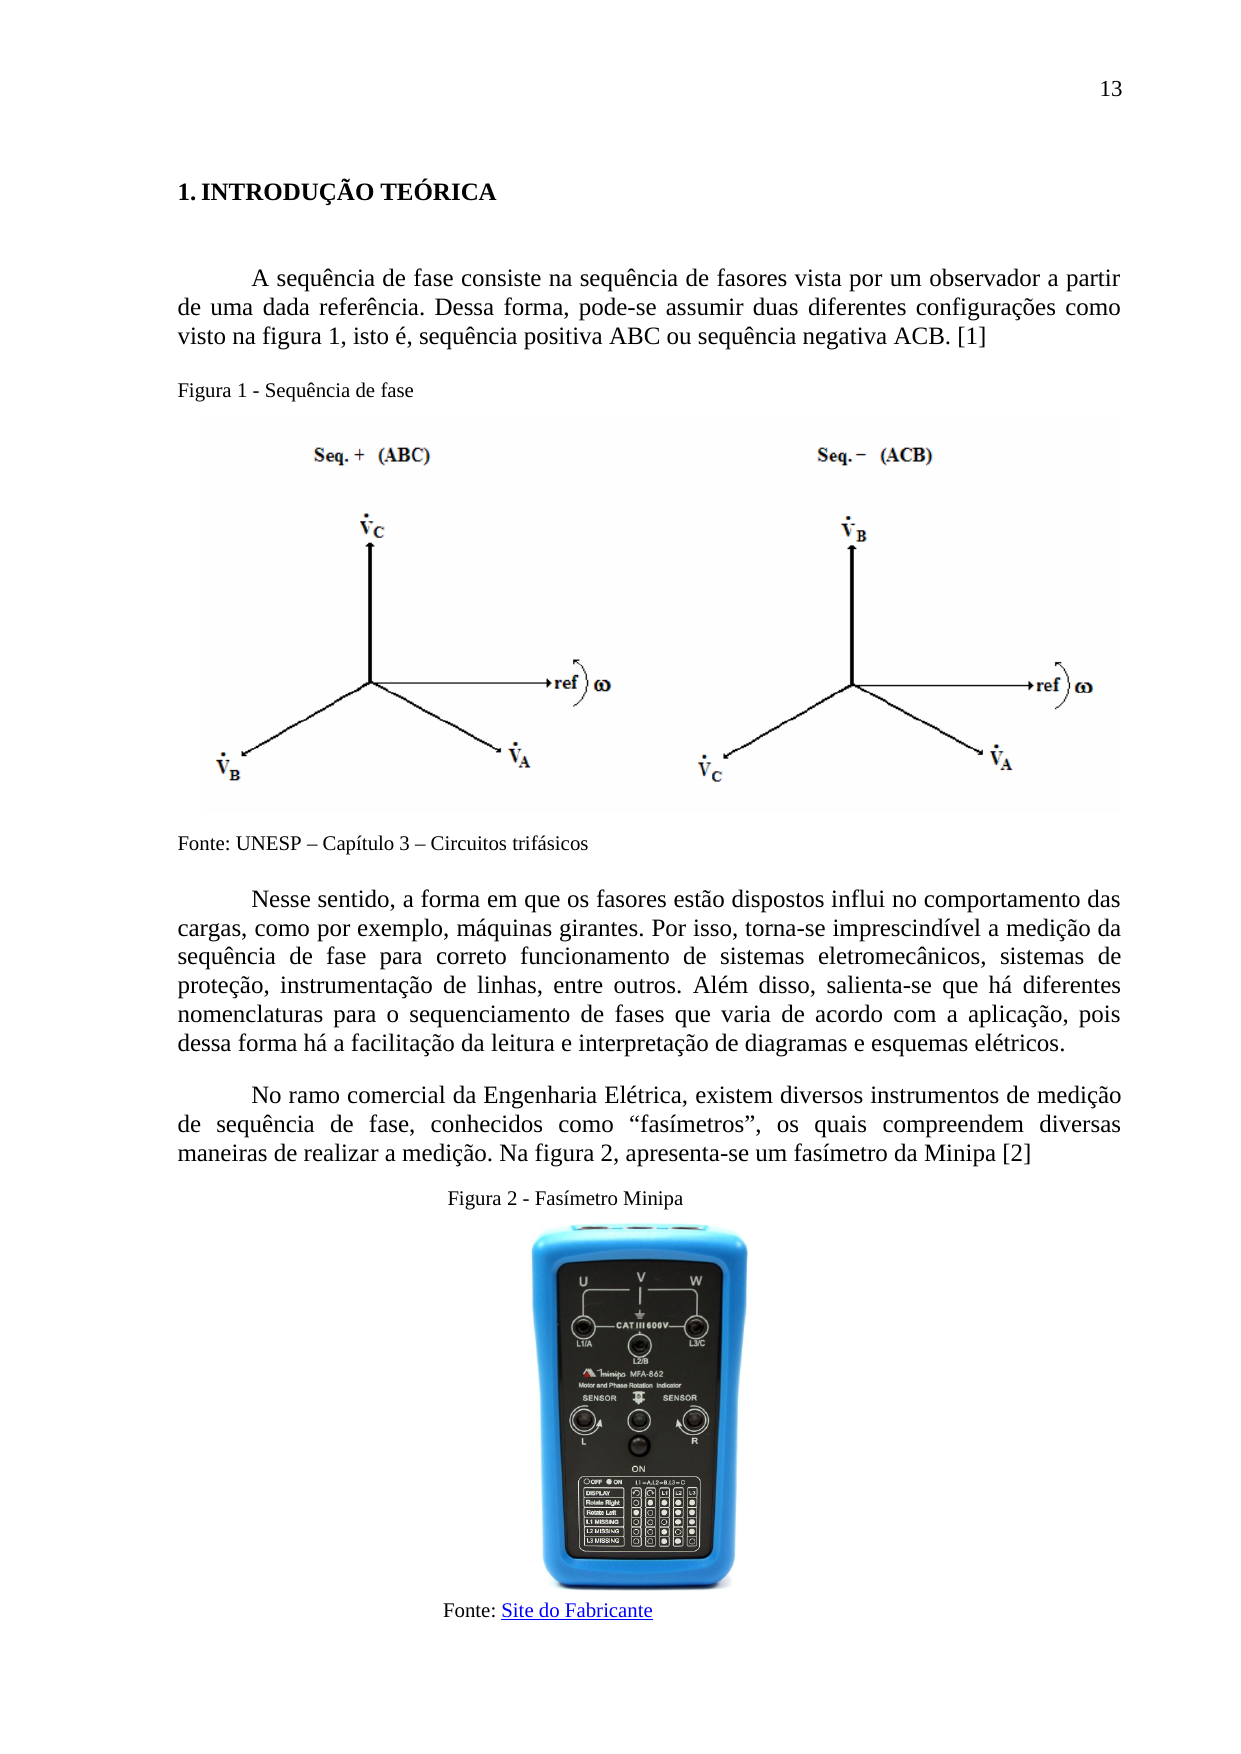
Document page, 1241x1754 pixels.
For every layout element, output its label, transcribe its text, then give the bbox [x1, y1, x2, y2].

text A sequência de fase consiste na sequência de fasores vista por um observador a partir de uma dada referência. Dessa forma, pode-se assumir duas diferentes configurações como visto na figura 1, isto é, sequência positiva ABC ou sequência negativa ACB. [1] [177, 263, 1122, 350]
text Figura 1 - Sequência de fase [177, 378, 1122, 402]
subtitle INTRODUÇÃO TEÓRICA [177, 177, 1122, 206]
text Fonte: Site do Fabricante [177, 1598, 1122, 1622]
picture [177, 414, 1123, 832]
text Nesse sentido, a forma em que os fasores estão dispostos influi no comportamento das cargas, como por exemplo, máquinas girantes. Por isso, torna-se imprescindível a medição da sequência de fase para correto funcionamento de sistemas eletromecânicos, sistemas de proteção, instrumentação de linhas, entre outros. Além disso, salienta-se que há diferentes nomenclaturas para o sequenciamento de fases que varia de acordo com a aplicação, pois dessa forma há a facilitação da leitura e interpretação de diagramas e esquemas elétricos. [177, 884, 1122, 1056]
text No ramo comercial da Engenharia Elétrica, existem diversos instrumentos de medição de sequência de fase, conhecidos como “fasímetros”, os quais compreendem diversas maneiras de realizar a medição. Na figura 2, apresenta-se um fasímetro da Minipa [2] [177, 1081, 1122, 1167]
picture [443, 1212, 822, 1591]
text Fonte: UNESP – Capítulo 3 – Circuitos trifásicos [177, 832, 1122, 855]
